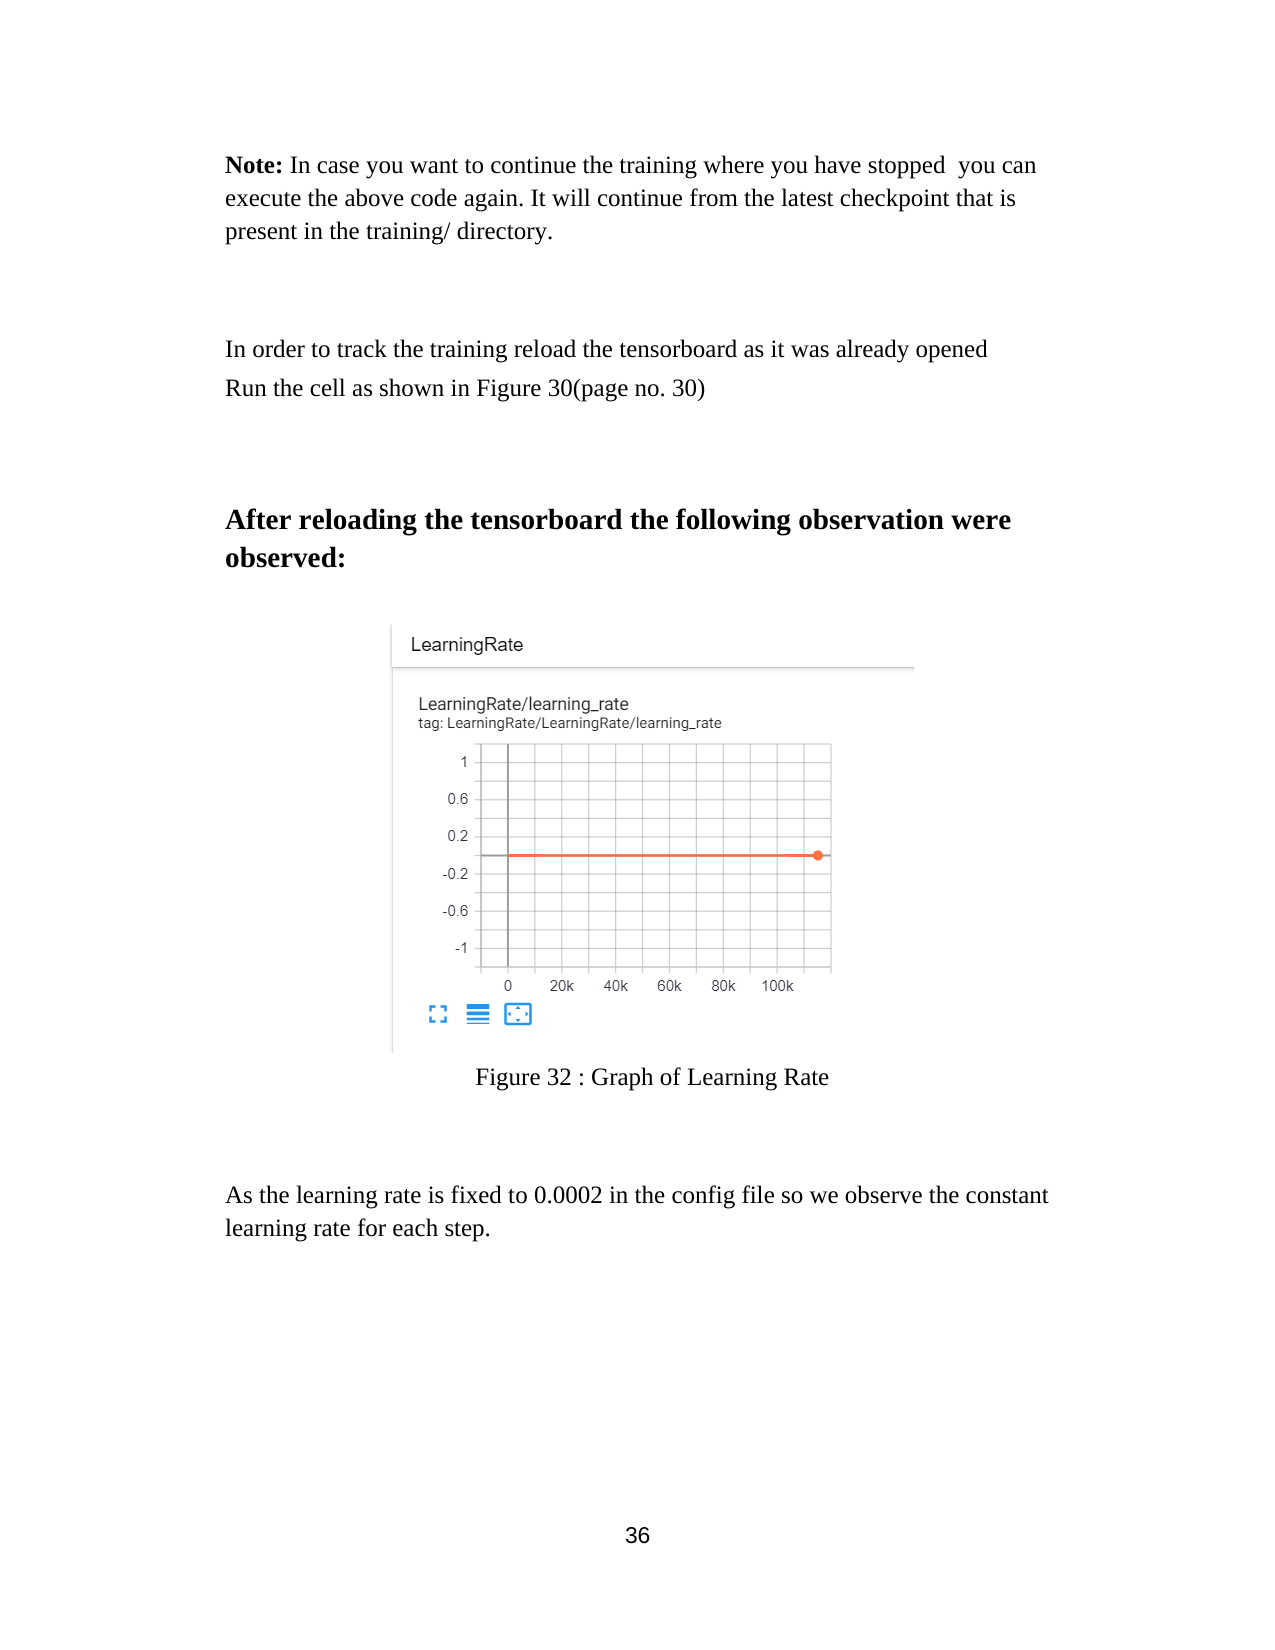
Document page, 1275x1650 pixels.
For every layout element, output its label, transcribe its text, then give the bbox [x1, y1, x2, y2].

text In order to track the training reload the tensorboard as it was already opened [225, 334, 1079, 363]
text Figure 32 : Graph of Learning Rate [225, 1062, 1079, 1091]
text Run the cell as shown in Figure 30(page no. 30) [150, 373, 1079, 402]
text After reloading the tensorboard the following observation were observed: [225, 502, 1079, 574]
picture [389, 624, 915, 1053]
text Note: In case you want to continue the training where you have stopped you can execute the above code again. It will continue from the latest checkpoint that is present in the training/ directory. [225, 150, 1079, 245]
text As the learning rate is fixed to 0.0002 in the config file so we observe the constant learning rate for each step. [225, 1180, 1079, 1242]
